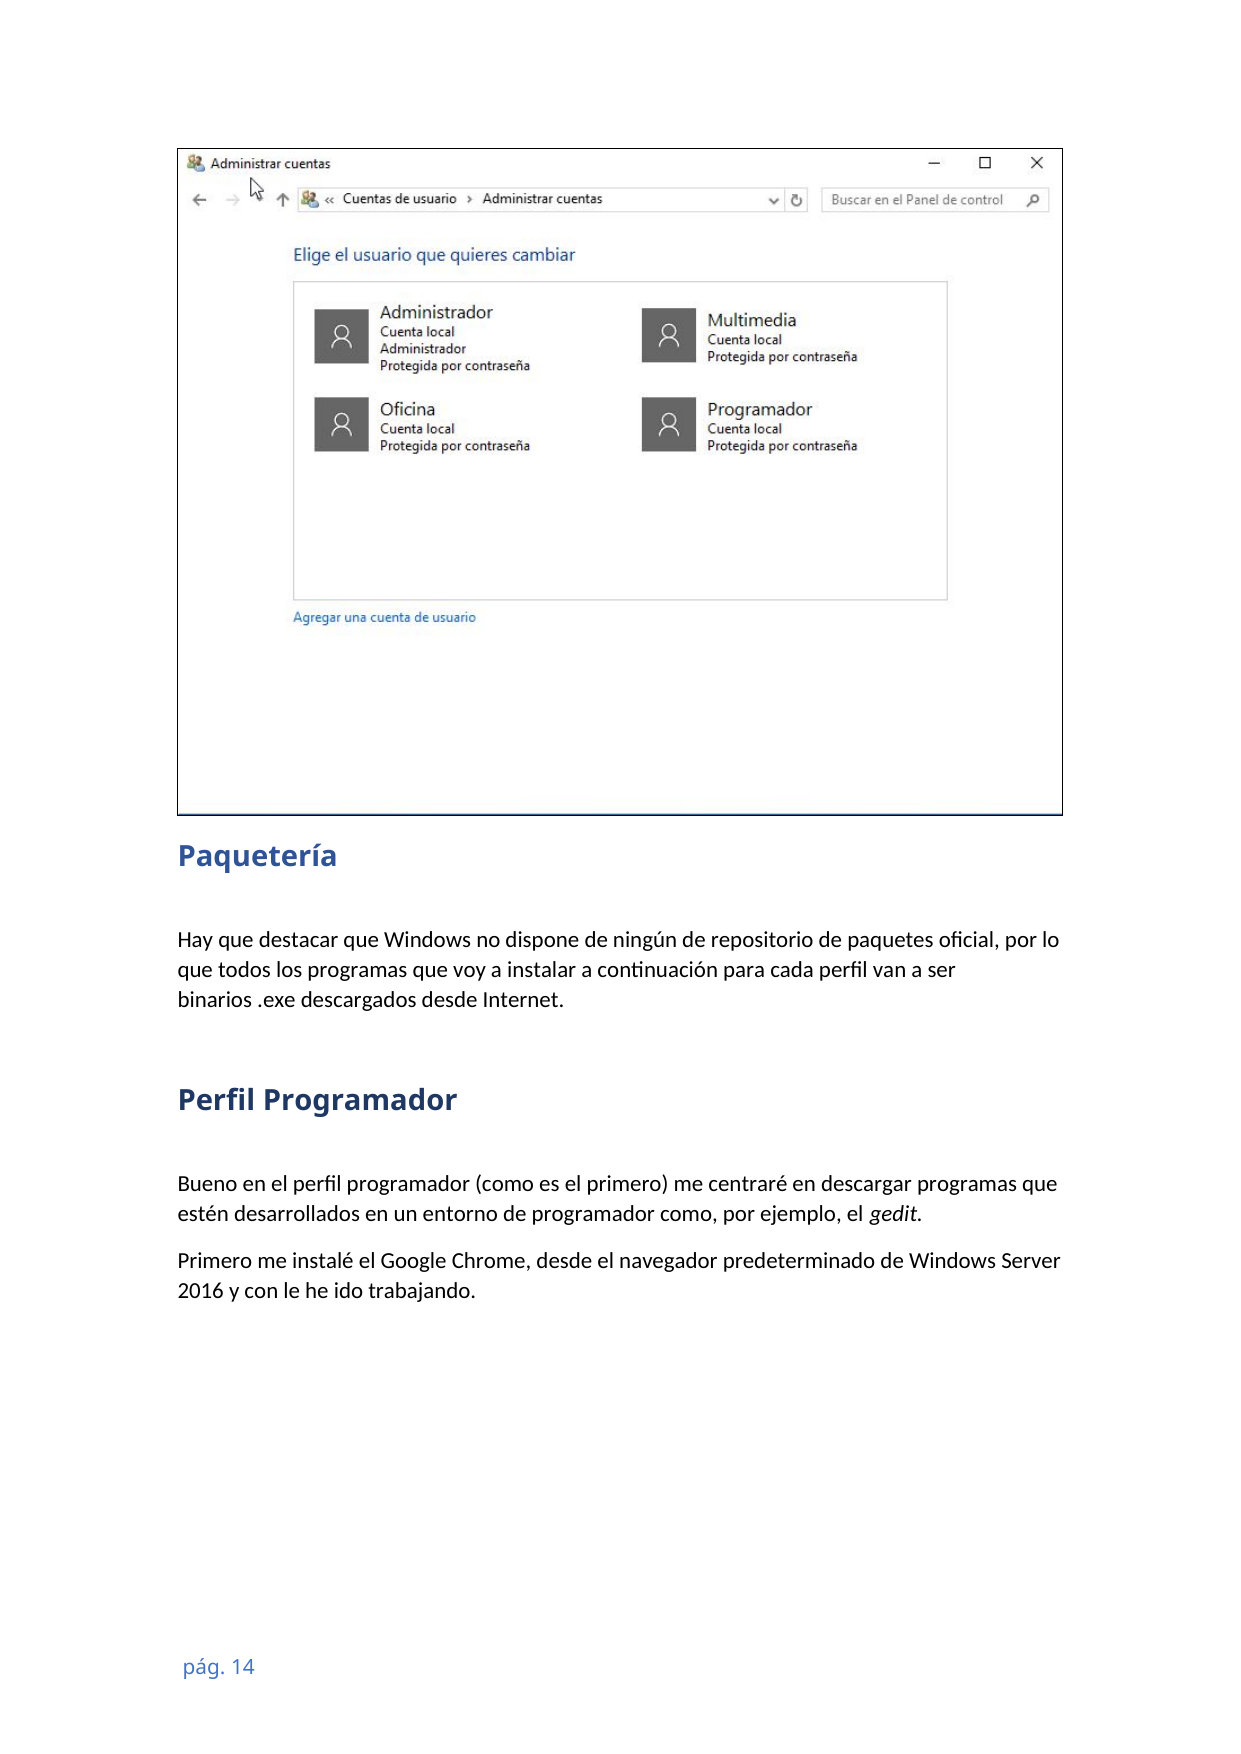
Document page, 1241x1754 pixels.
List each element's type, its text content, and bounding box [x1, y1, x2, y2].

picture [178, 149, 1062, 815]
text Bueno en el perfil programador (como es el primero) me centraré en descargar programas que estén desarrollados en un entorno de programador como, por ejemplo, el gedit. [177, 1169, 1063, 1227]
text Primero me instalé el Google Chrome, desde el navegador predeterminado de Windows Server 2016 y con le he ido trabajando. [177, 1246, 1063, 1304]
subtitle Paquetería [177, 835, 1063, 875]
text Hay que destacar que Windows no dispone de ningún de repositorio de paquetes oficial, por lo que todos los programas que voy a instalar a continuación para cada perfil van a ser binarios .exe descargados desde Internet. [177, 925, 1063, 1013]
subtitle Perfil Programador [177, 1079, 1063, 1119]
